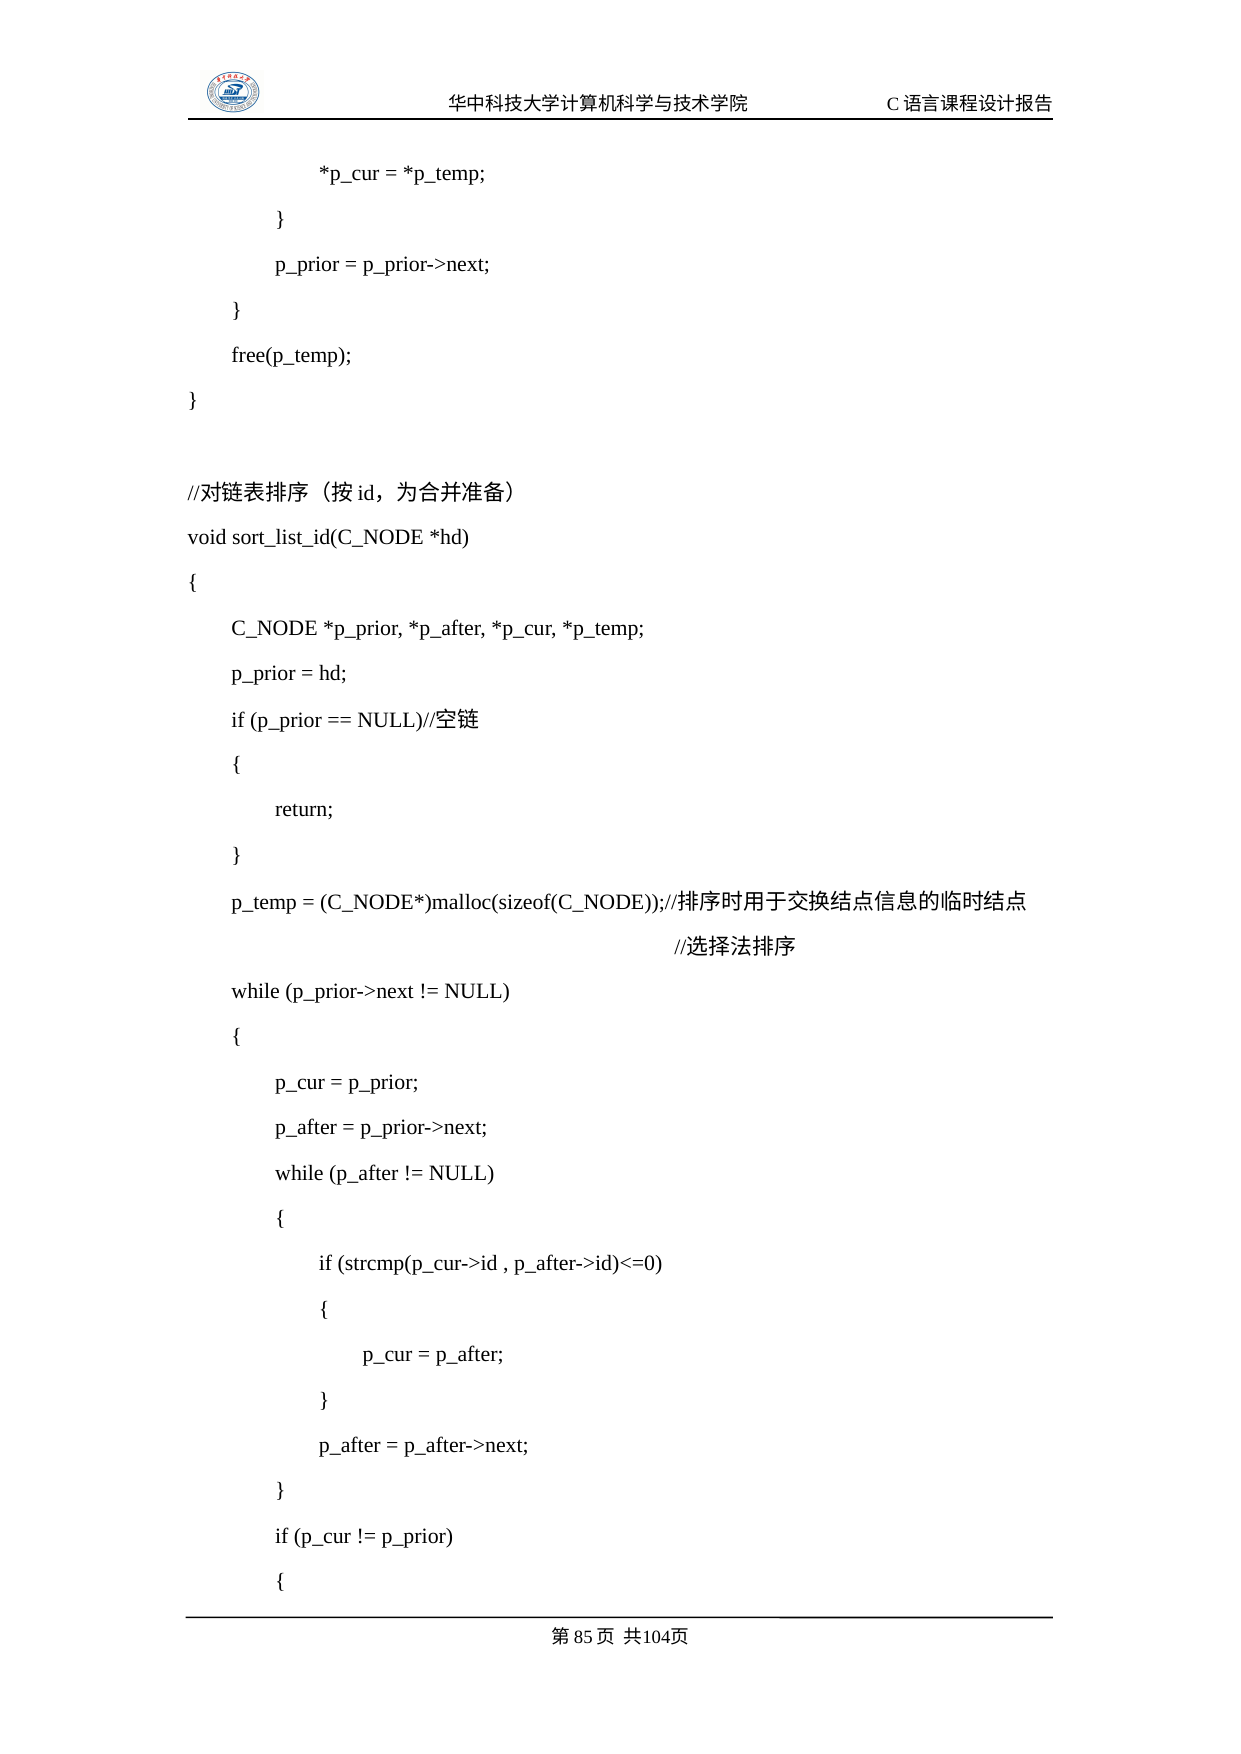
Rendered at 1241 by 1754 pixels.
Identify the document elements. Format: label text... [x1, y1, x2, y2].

text p_cur = p_after; [187, 1331, 1053, 1377]
text p_prior = hd; [187, 650, 1053, 695]
text void sort_list_id(C_NODE *hd) [187, 514, 1053, 559]
text p_prior = p_prior->next; [187, 241, 1053, 287]
text p_after = p_after->next; [187, 1422, 1053, 1467]
text { [187, 741, 1053, 786]
text while (p_after != NULL) [187, 1149, 1053, 1195]
text C_NODE *p_prior, *p_after, *p_cur, *p_temp; [187, 604, 1053, 650]
text } [187, 832, 1053, 877]
text if (p_prior == NULL)//空链 [187, 695, 1053, 741]
text p_temp = (C_NODE*)malloc(sizeof(C_NODE));//排序时用于交换结点信息的临时结点 [187, 877, 1053, 922]
text //对链表排序（按id，为合并准备） [187, 468, 1053, 514]
text } [187, 196, 1053, 241]
picture [200, 70, 264, 113]
text { [187, 1558, 1053, 1604]
text //选择法排序 [187, 922, 1053, 968]
text { [187, 1013, 1053, 1059]
text while (p_prior->next != NULL) [187, 968, 1053, 1013]
text *p_cur = *p_temp; [187, 150, 1053, 196]
text p_cur = p_prior; [187, 1059, 1053, 1104]
text { [187, 1195, 1053, 1240]
text { [187, 559, 1053, 604]
text free(p_temp); [187, 332, 1053, 377]
text } [187, 1377, 1053, 1422]
text return; [187, 786, 1053, 832]
text } [187, 1467, 1053, 1513]
text } [187, 287, 1053, 332]
text if (strcmp(p_cur->id , p_after->id)<=0) [187, 1240, 1053, 1286]
text p_after = p_prior->next; [187, 1104, 1053, 1149]
text if (p_cur != p_prior) [187, 1513, 1053, 1558]
text } [187, 377, 1053, 423]
text { [187, 1286, 1053, 1331]
